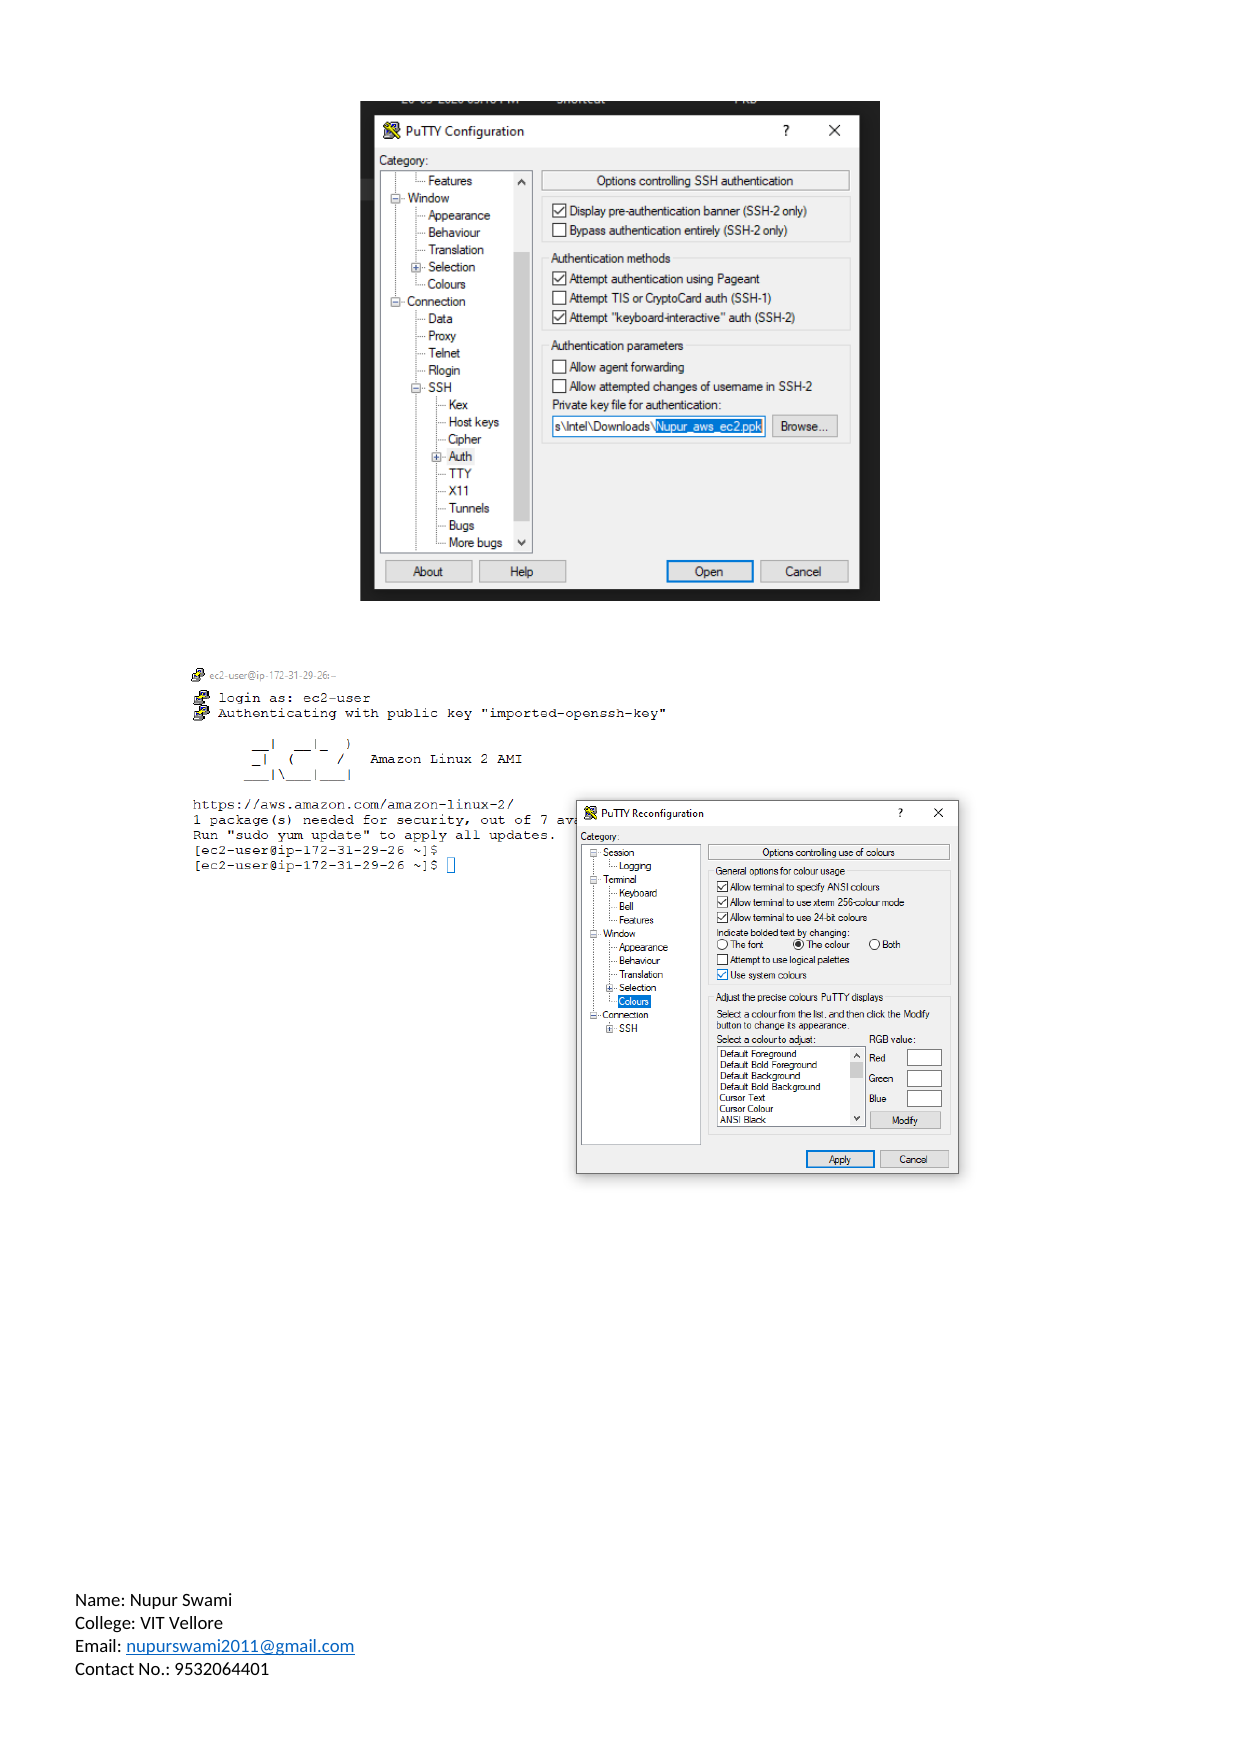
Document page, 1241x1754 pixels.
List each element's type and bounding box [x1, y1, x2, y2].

picture [189, 665, 1051, 1206]
picture [360, 101, 880, 601]
